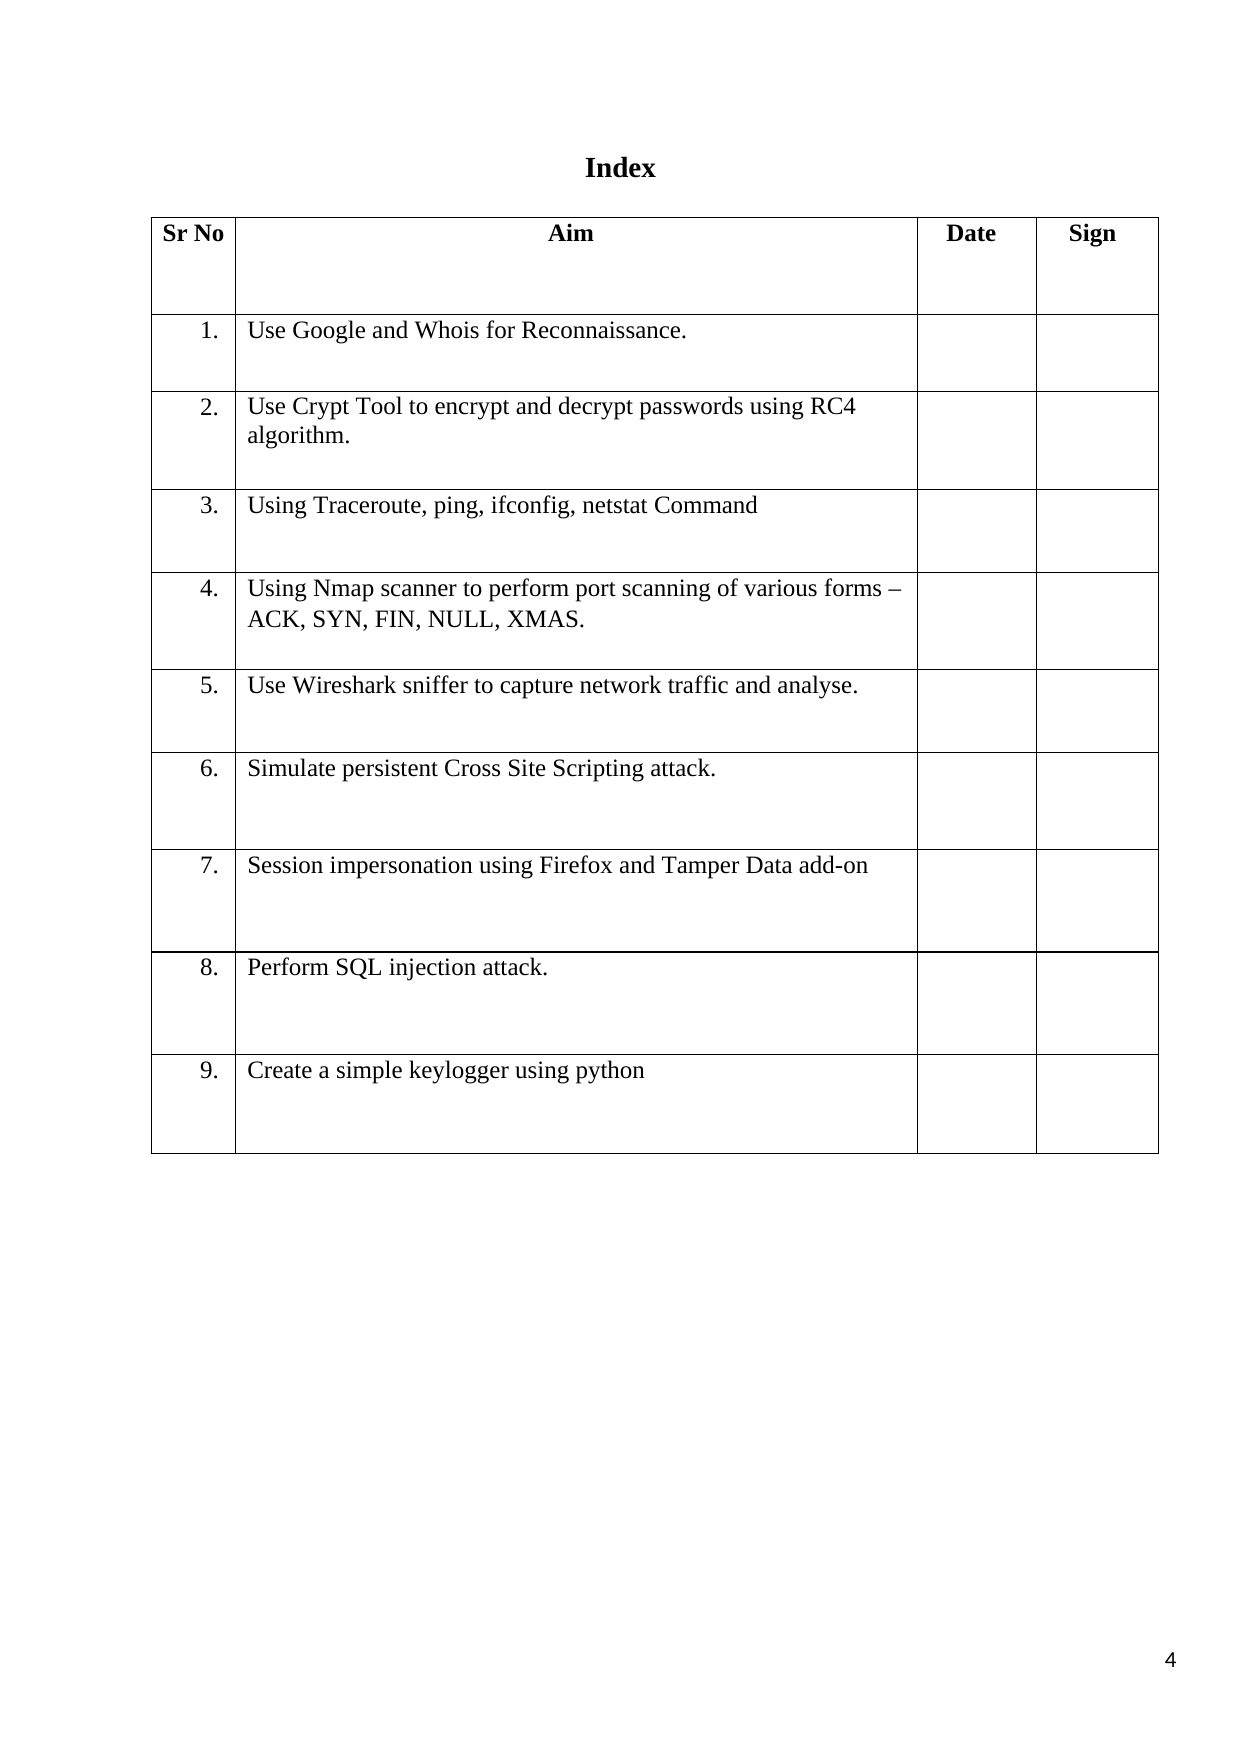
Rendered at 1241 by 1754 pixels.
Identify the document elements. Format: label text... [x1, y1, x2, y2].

table_cell [1037, 953, 1158, 1054]
table_cell [918, 392, 1036, 489]
text Index [150, 150, 656, 183]
table_cell [918, 670, 1036, 752]
table_cell [918, 315, 1036, 391]
table_cell [1037, 573, 1158, 669]
table_cell 2. [152, 392, 235, 489]
table_cell Use Crypt Tool to encrypt and decrypt passwords using RC4 algorithm. [236, 392, 917, 489]
table_cell [918, 490, 1036, 572]
table_cell 1. [152, 315, 235, 391]
table_cell Session impersonation using Firefox and Tamper Data add-on [236, 850, 917, 951]
table_cell 4. [152, 573, 235, 669]
table_cell [1037, 490, 1158, 572]
table_cell 7. [152, 850, 235, 951]
table_header Date [918, 218, 1036, 314]
table_cell Using Traceroute, ping, ifconfig, netstat Command [236, 490, 917, 572]
table_cell 8. [152, 953, 235, 1054]
table_cell [918, 753, 1036, 849]
table_cell Perform SQL injection attack. [236, 953, 917, 1054]
table_cell Use Google and Whois for Reconnaissance. [236, 315, 917, 391]
table_cell 6. [152, 753, 235, 849]
table_cell [918, 850, 1036, 951]
table_header Aim [236, 218, 917, 314]
table_cell [1037, 392, 1158, 489]
table_cell [918, 1055, 1036, 1152]
table_cell [918, 573, 1036, 669]
table_header Sr No [152, 218, 235, 314]
table_cell 5. [152, 670, 235, 752]
table_cell [1037, 1055, 1158, 1152]
table_cell Create a simple keylogger using python [236, 1055, 917, 1152]
table_cell [1037, 670, 1158, 752]
table_cell [1037, 850, 1158, 951]
table_cell [1037, 753, 1158, 849]
table_cell 9. [152, 1055, 235, 1152]
table_header Sign [1037, 218, 1158, 314]
table_cell [918, 953, 1036, 1054]
table_cell Simulate persistent Cross Site Scripting attack. [236, 753, 917, 849]
table_cell [1037, 315, 1158, 391]
table_cell Use Wireshark sniffer to capture network traffic and analyse. [236, 670, 917, 752]
table_cell Using Nmap scanner to perform port scanning of various forms – ACK, SYN, FIN, NULL, XMAS. [236, 573, 917, 669]
table_cell 3. [152, 490, 235, 572]
